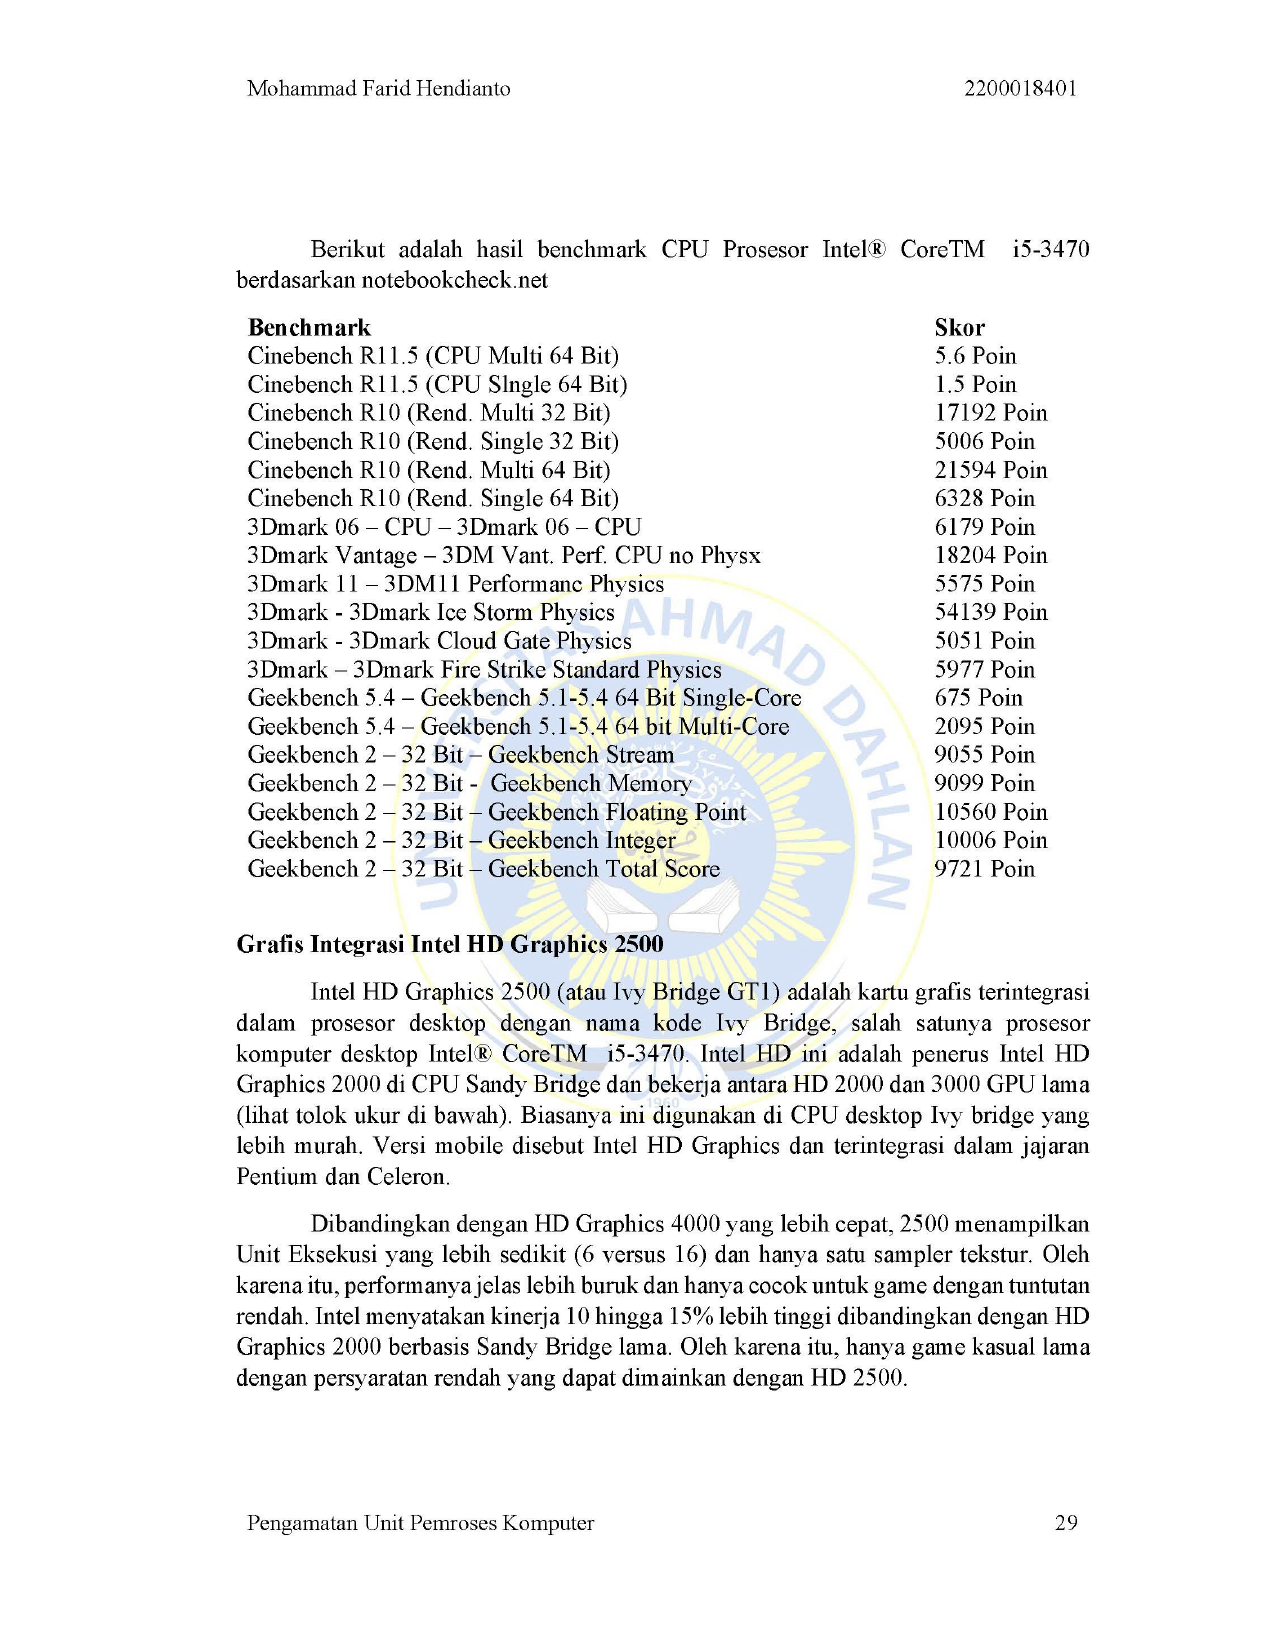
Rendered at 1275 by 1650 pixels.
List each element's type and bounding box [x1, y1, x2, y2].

picture [236, 77, 1092, 1536]
